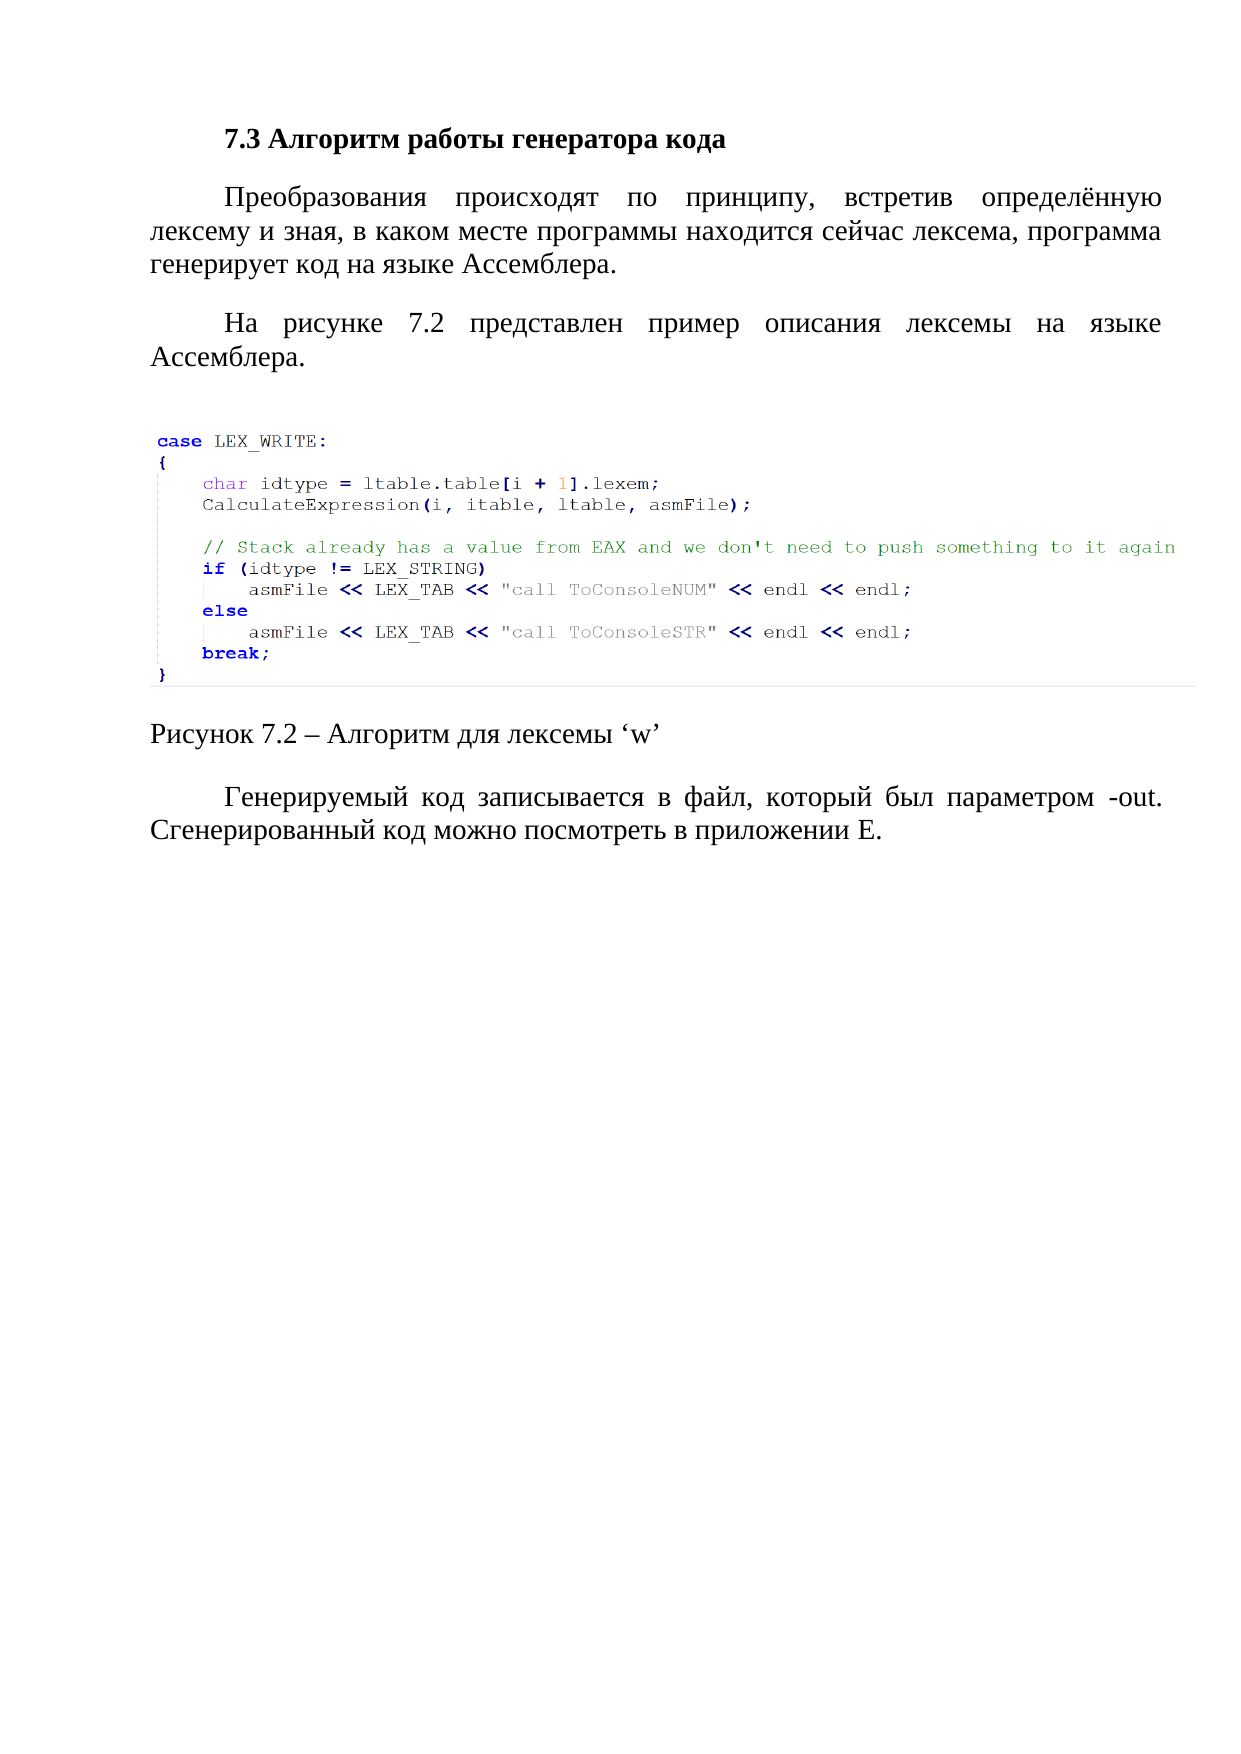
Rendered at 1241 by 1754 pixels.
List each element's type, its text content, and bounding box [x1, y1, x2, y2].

subtitle 7.3 Алгоритм работы генератора кода [150, 121, 1162, 154]
text Преобразования происходят по принципу, встретив определённую лексему и зная, в каком месте программы находится сейчас лексема, программа генерирует код на языке Ассемблера. [150, 179, 1162, 280]
text На рисунке 7.2 представлен пример описания лексемы на языке Ассемблера. [150, 305, 1162, 372]
text Рисунок 7.2 – Алгоритм для лексемы ‘w’ [150, 716, 1162, 750]
text Генерируемый код записывается в файл, который был параметром -out. Сгенерированный код можно посмотреть в приложении Е. [150, 779, 1162, 846]
picture [150, 429, 1196, 687]
